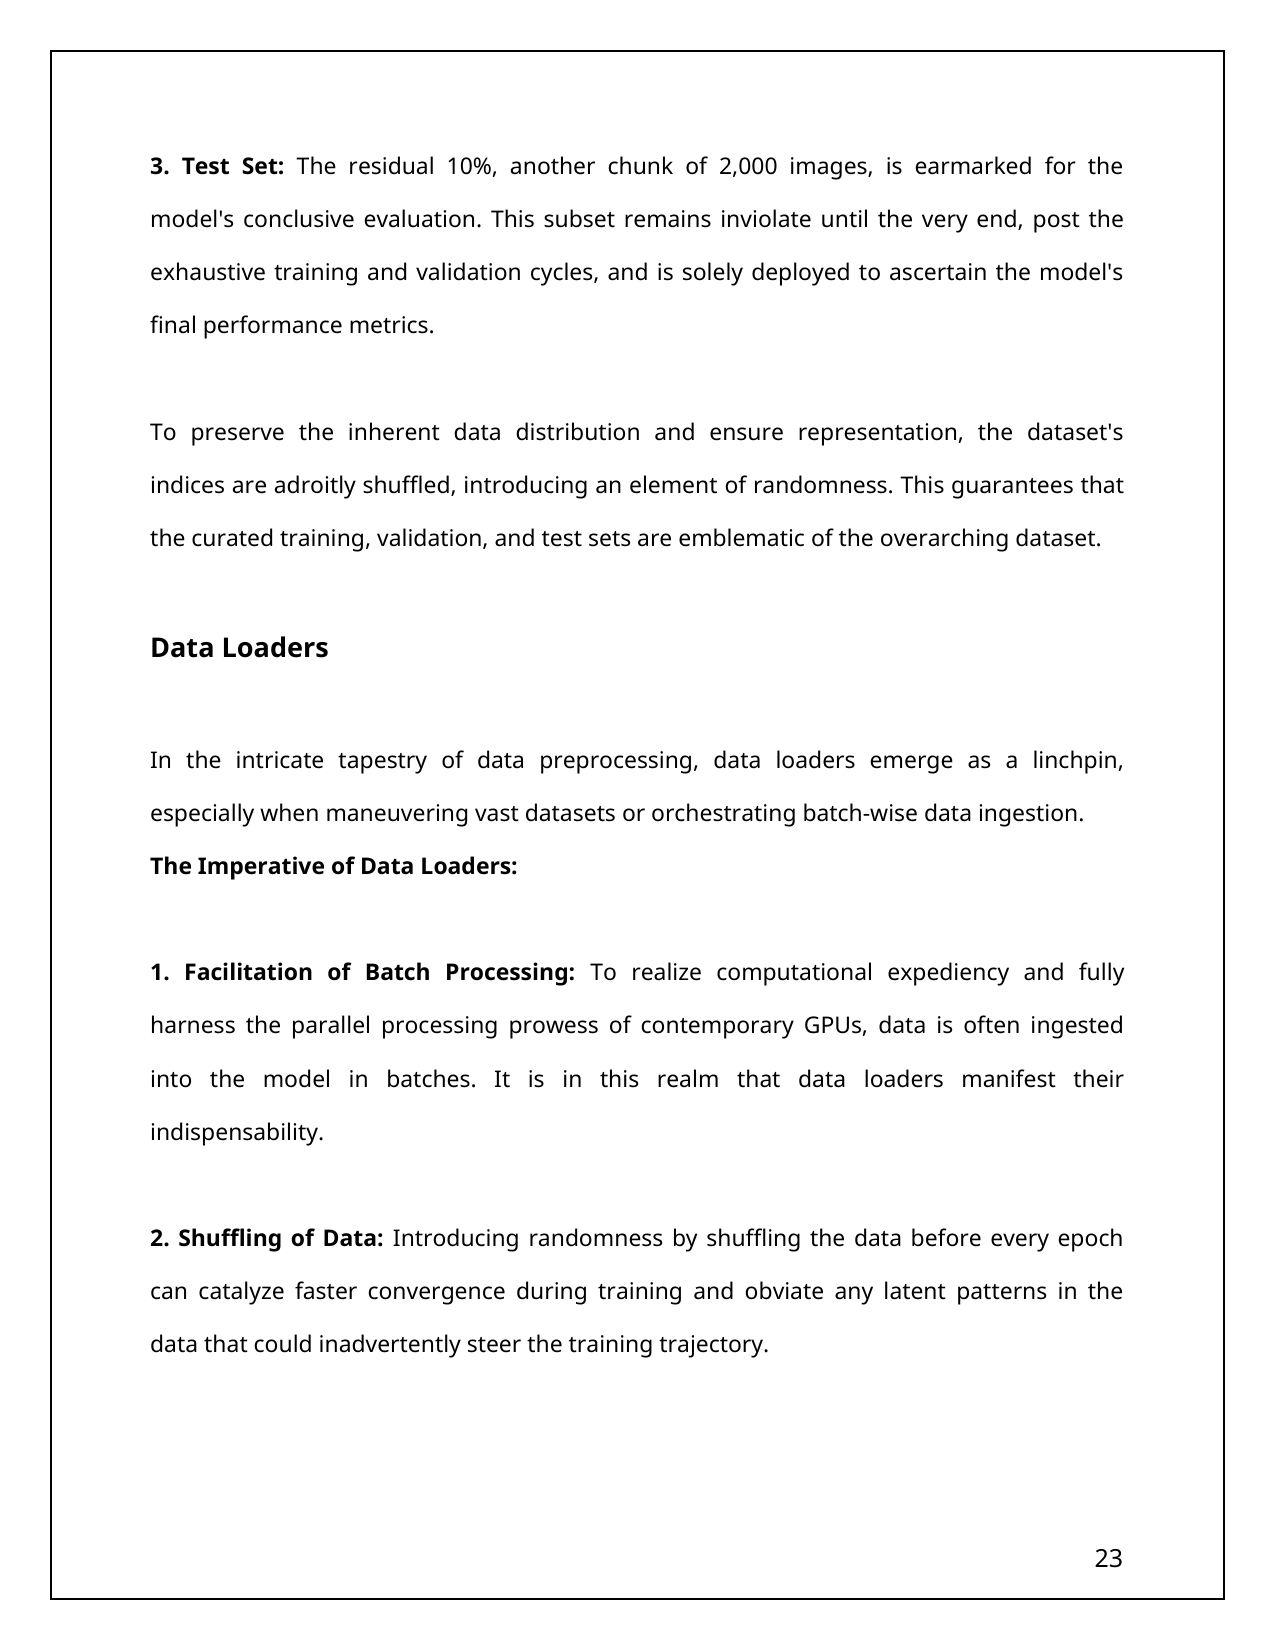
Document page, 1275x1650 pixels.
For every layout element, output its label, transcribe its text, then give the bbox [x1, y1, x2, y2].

text In the intricate tapestry of data preprocessing, data loaders emerge as a linchpin, especially when maneuvering vast datasets or orchestrating batch-wise data ingestion. [150, 744, 1125, 828]
text 3. Test Set: The residual 10%, another chunk of 2,000 images, is earmarked for the model's conclusive evaluation. This subset remains inviolate until the very end, post the exhaustive training and validation cycles, and is solely deployed to ascertain the model's final performance metrics. [150, 150, 1125, 341]
text To preserve the inherent data distribution and ensure representation, the dataset's indices are adroitly shuffled, introducing an element of randomness. This guarantees that the curated training, validation, and test sets are emblematic of the overarching dataset. [150, 416, 1125, 553]
text Data Loaders [150, 628, 1125, 665]
text 1. Facilitation of Batch Processing: To realize computational expediency and fully harness the parallel processing prowess of contemporary GPUs, data is often ingested into the model in batches. It is in this realm that data loaders manifest their indispensability. [150, 956, 1125, 1147]
text The Imperative of Data Loaders: [150, 850, 1125, 881]
text 2. Shuffling of Data: Introducing randomness by shuffling the data before every epoch can catalyze faster convergence during training and obviate any latent patterns in the data that could inadvertently steer the training trajectory. [150, 1222, 1125, 1359]
